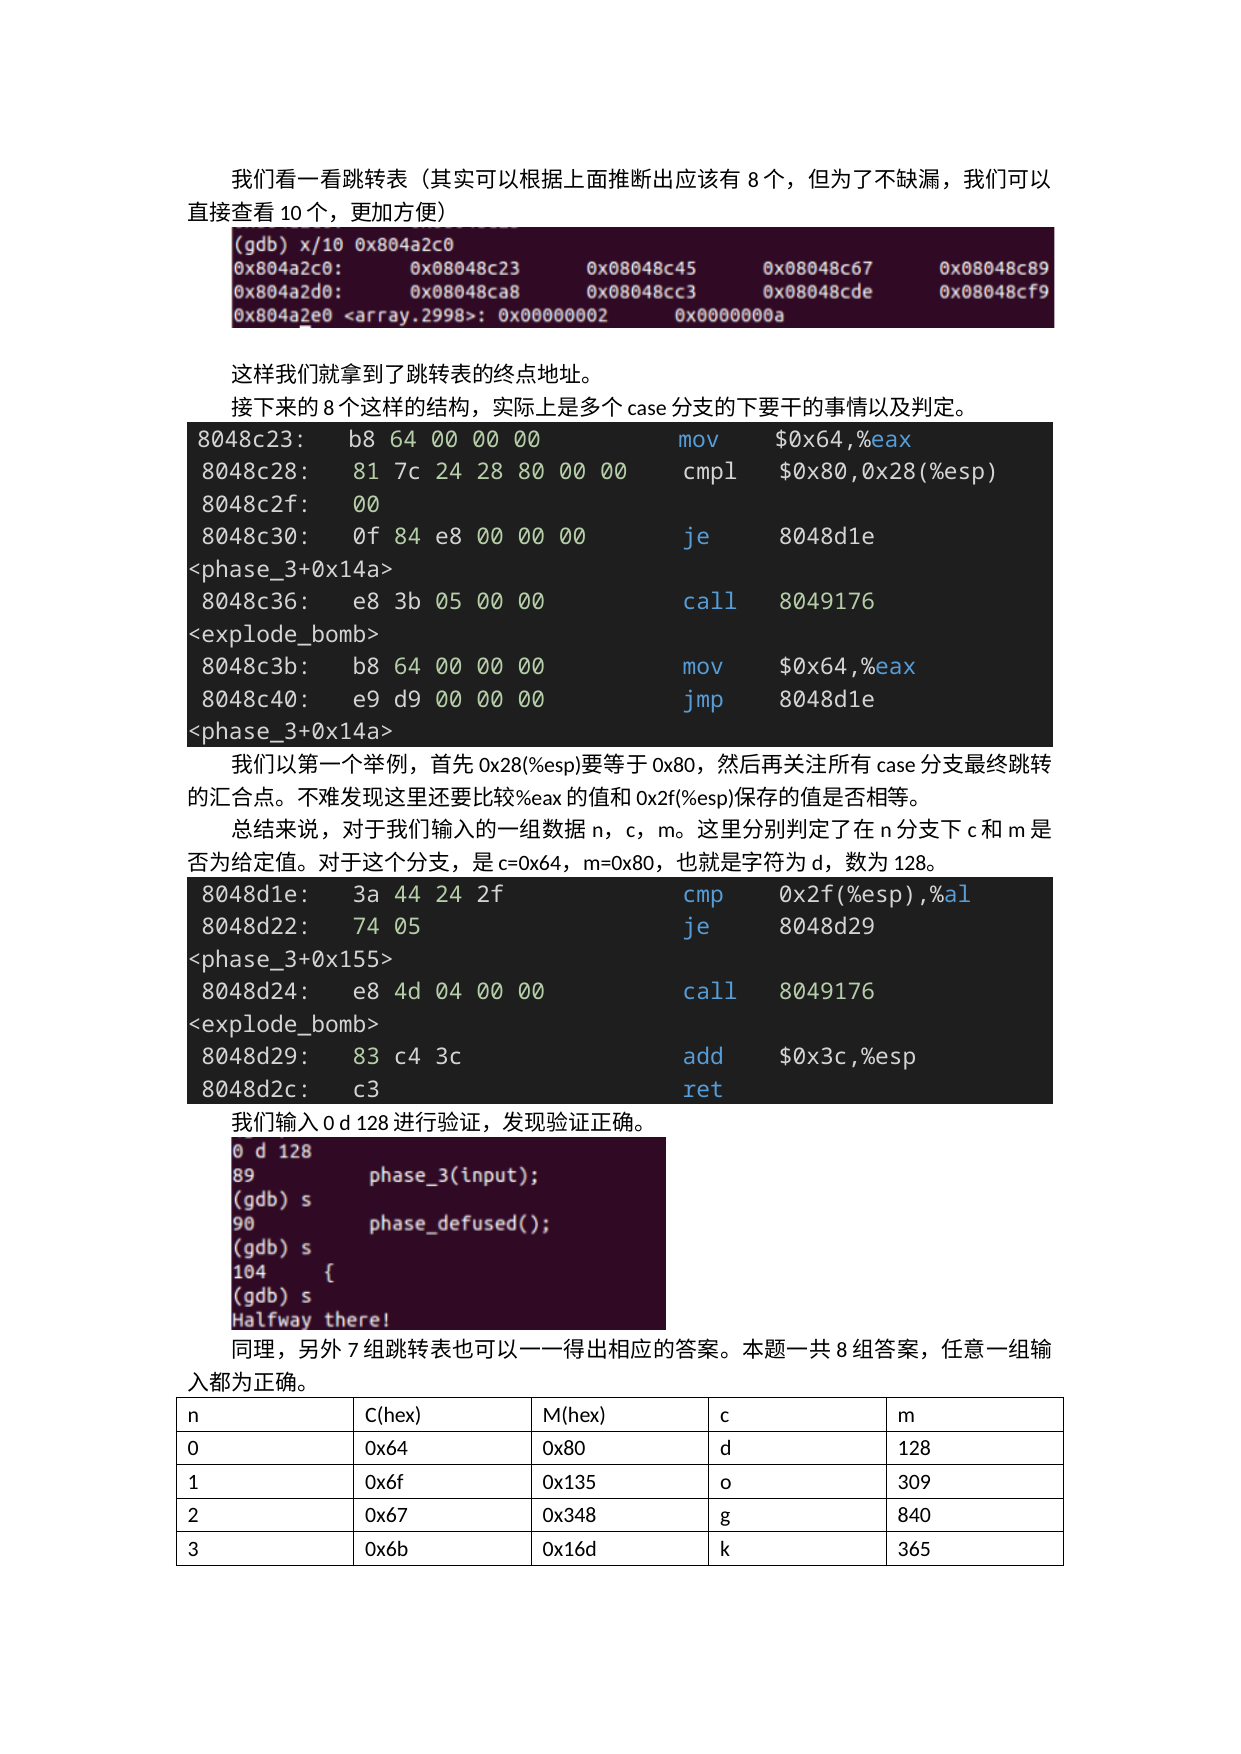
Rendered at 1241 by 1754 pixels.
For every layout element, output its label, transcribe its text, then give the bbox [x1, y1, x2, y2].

text 8048c2f: 00 [187, 487, 1053, 519]
table_cell d [709, 1432, 886, 1464]
picture [231, 227, 1055, 328]
text 8048d24: e8 4d 04 00 00 call 8049176 <explode_bomb> [187, 974, 1053, 1039]
text 这样我们就拿到了跳转表的终点地址。 [187, 357, 1053, 389]
table_cell o [709, 1465, 886, 1498]
table_cell 0x348 [532, 1499, 708, 1531]
text 8048c23: b8 64 00 00 00 mov $0x64,%eax [187, 422, 1053, 454]
text 我们以第一个举例，首先0x28(%esp)要等于0x80，然后再关注所有case分支最终跳转的汇合点。不难发现这里还要比较%eax的值和0x2f(%esp)保存的值是否相等。 [187, 747, 1053, 812]
text 8048c30: 0f 84 e8 00 00 00 je 8048d1e <phase_3+0x14a> [187, 519, 1053, 584]
text 8048c36: e8 3b 05 00 00 call 8049176 <explode_bomb> [187, 584, 1053, 649]
text 8048c40: e9 d9 00 00 00 jmp 8048d1e <phase_3+0x14a> [187, 682, 1053, 747]
table_cell 128 [887, 1432, 1063, 1464]
table_cell 0x80 [532, 1432, 708, 1464]
table_cell 0x6b [354, 1532, 531, 1565]
table_header C(hex) [354, 1398, 531, 1431]
table_cell 3 [177, 1532, 353, 1565]
table_header n [177, 1398, 353, 1431]
text 8048c3b: b8 64 00 00 00 mov $0x64,%eax [187, 649, 1053, 682]
text 8048c28: 81 7c 24 28 80 00 00 cmpl $0x80,0x28(%esp) [187, 454, 1053, 487]
table_cell 0x67 [354, 1499, 531, 1531]
table_cell 0x135 [532, 1465, 708, 1498]
text 8048d2c: c3 ret [187, 1072, 1053, 1104]
table_cell 0x6f [354, 1465, 531, 1498]
table_cell 0 [177, 1432, 353, 1464]
table_cell 840 [887, 1499, 1063, 1531]
table_cell 309 [887, 1465, 1063, 1498]
table_cell 365 [887, 1532, 1063, 1565]
text 同理，另外7组跳转表也可以一一得出相应的答案。本题一共8组答案，任意一组输入都为正确。 [187, 1332, 1053, 1397]
table_cell k [709, 1532, 886, 1565]
table_header m [887, 1398, 1063, 1431]
text 我们输入0 d 128进行验证，发现验证正确。 [187, 1104, 1053, 1137]
text 接下来的8个这样的结构，实际上是多个case分支的下要干的事情以及判定。 [187, 389, 1053, 422]
table_header c [709, 1398, 886, 1431]
text 8048d22: 74 05 je 8048d29 <phase_3+0x155> [187, 909, 1053, 974]
table_cell 0x16d [532, 1532, 708, 1565]
table_cell 1 [177, 1465, 353, 1498]
text 我们看一看跳转表（其实可以根据上面推断出应该有8个，但为了不缺漏，我们可以直接查看10个，更加方便） [187, 162, 1053, 227]
table_cell 0x64 [354, 1432, 531, 1464]
text 总结来说，对于我们输入的一组数据n，c，m。这里分别判定了在n分支下c和m是否为给定值。对于这个分支，是c=0x64，m=0x80，也就是字符为d，数为128。 [187, 812, 1053, 877]
picture [231, 1137, 666, 1330]
table_cell g [709, 1499, 886, 1531]
text 8048d29: 83 c4 3c add $0x3c,%esp [187, 1039, 1053, 1072]
text 8048d1e: 3a 44 24 2f cmp 0x2f(%esp),%al [187, 877, 1053, 909]
table_cell 2 [177, 1499, 353, 1531]
table_header M(hex) [532, 1398, 708, 1431]
